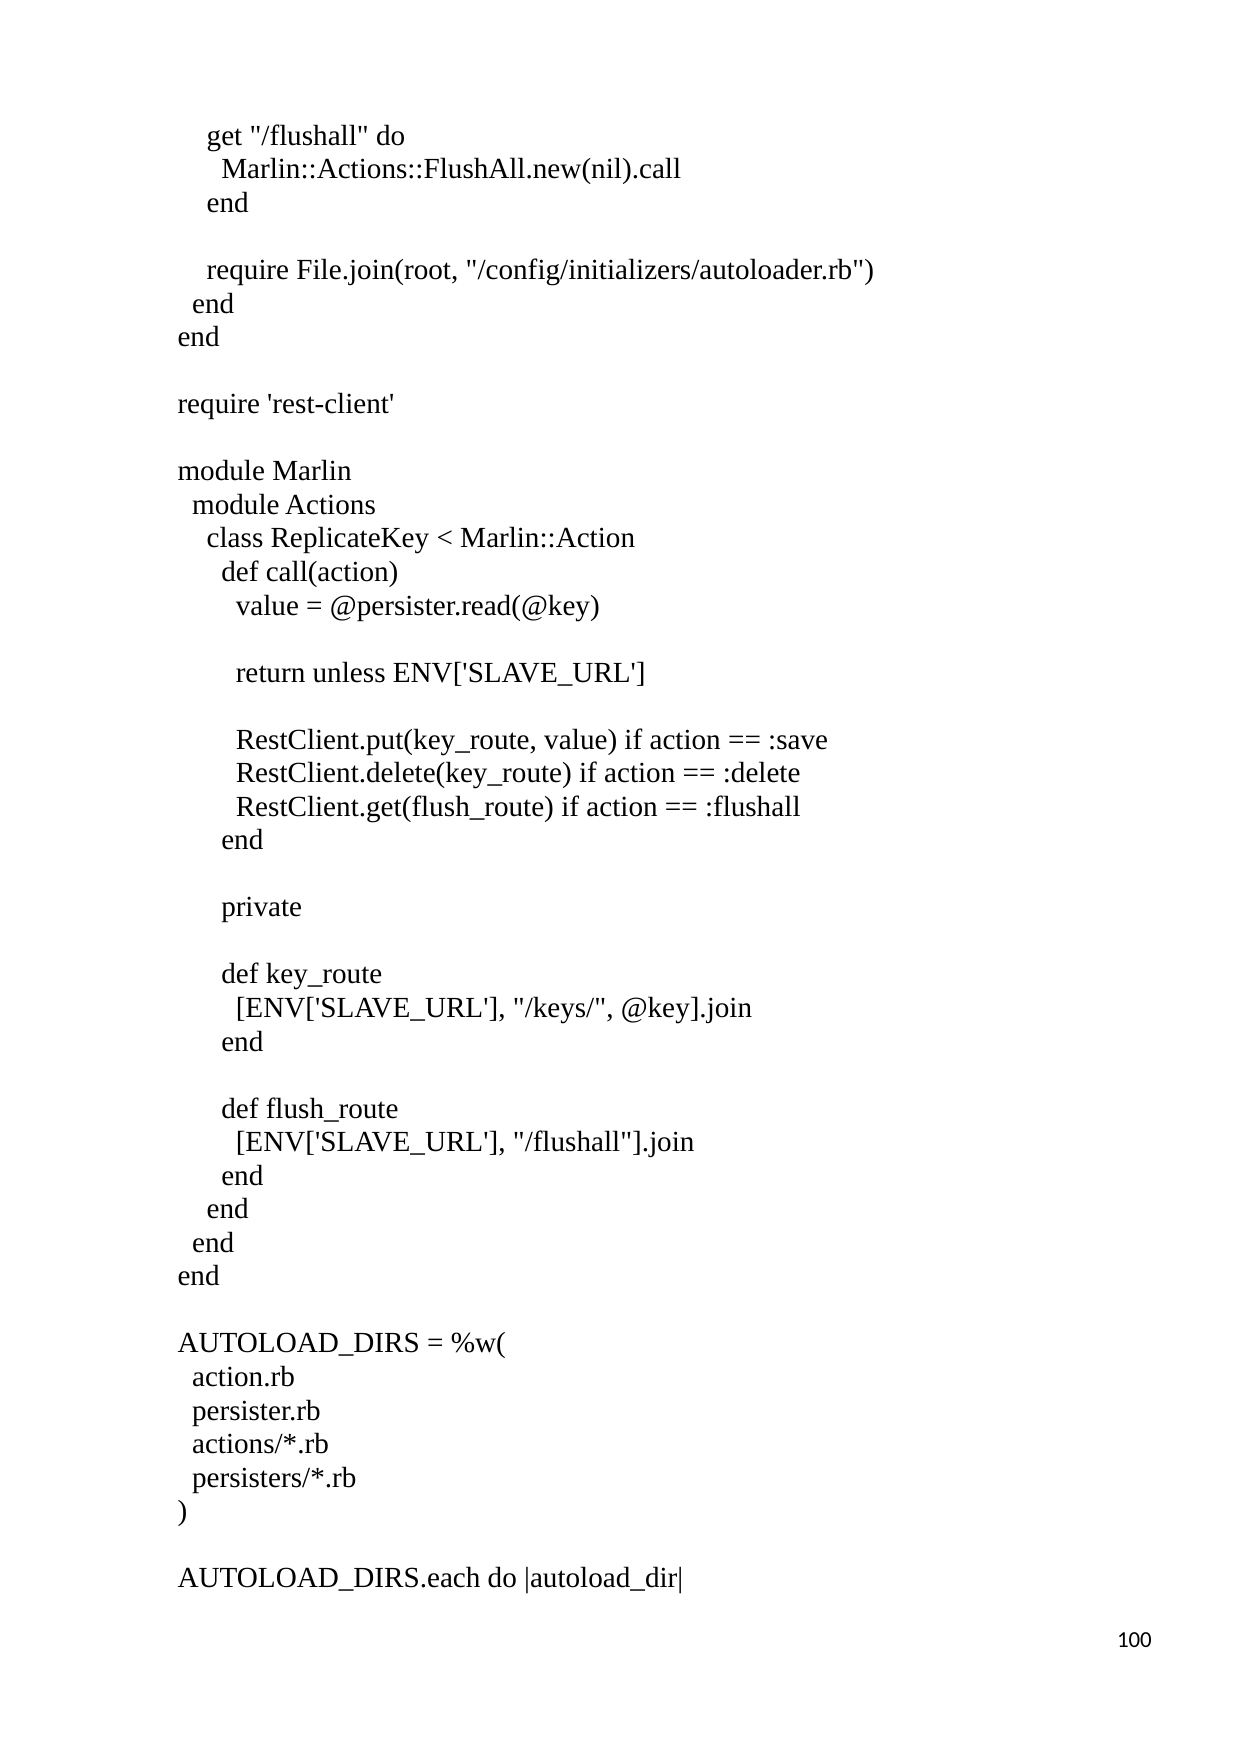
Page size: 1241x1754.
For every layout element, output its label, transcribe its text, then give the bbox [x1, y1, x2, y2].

text end [177, 1191, 1152, 1225]
text def key_route [177, 957, 1152, 990]
text end [177, 286, 1152, 319]
text end [177, 319, 1152, 353]
text action.rb [177, 1359, 1152, 1393]
text end [177, 1158, 1152, 1191]
text end [177, 1258, 1152, 1292]
text private [177, 889, 1152, 923]
text RestClient.delete(key_route) if action == :delete [177, 755, 1152, 789]
text require 'rest-client' [177, 386, 1152, 420]
text ) [177, 1493, 1152, 1527]
text [ENV['SLAVE_URL'], "/flushall"].join [177, 1124, 1152, 1158]
text end [177, 1225, 1152, 1258]
text module Actions [177, 487, 1152, 521]
text end [177, 185, 1152, 219]
text AUTOLOAD_DIRS = %w( [177, 1326, 1152, 1359]
text module Marlin [177, 453, 1152, 487]
text end [177, 822, 1152, 856]
text get "/flushall" do [177, 118, 1152, 152]
text persister.rb [177, 1393, 1152, 1426]
text value = @persister.read(@key) [177, 588, 1152, 621]
text def flush_route [177, 1091, 1152, 1124]
text return unless ENV['SLAVE_URL'] [177, 655, 1152, 688]
text class ReplicateKey < Marlin::Action [177, 521, 1152, 554]
text actions/*.rb [177, 1426, 1152, 1460]
text require File.join(root, "/config/initializers/autoloader.rb") [177, 252, 1152, 286]
text persisters/*.rb [177, 1460, 1152, 1493]
text RestClient.get(flush_route) if action == :flushall [177, 789, 1152, 822]
text [ENV['SLAVE_URL'], "/keys/", @key].join [177, 990, 1152, 1024]
text Marlin::Actions::FlushAll.new(nil).call [177, 152, 1152, 185]
text end [177, 1024, 1152, 1057]
text RestClient.put(key_route, value) if action == :save [177, 722, 1152, 755]
text AUTOLOAD_DIRS.each do |autoload_dir| [177, 1560, 1152, 1594]
text def call(action) [177, 554, 1152, 588]
